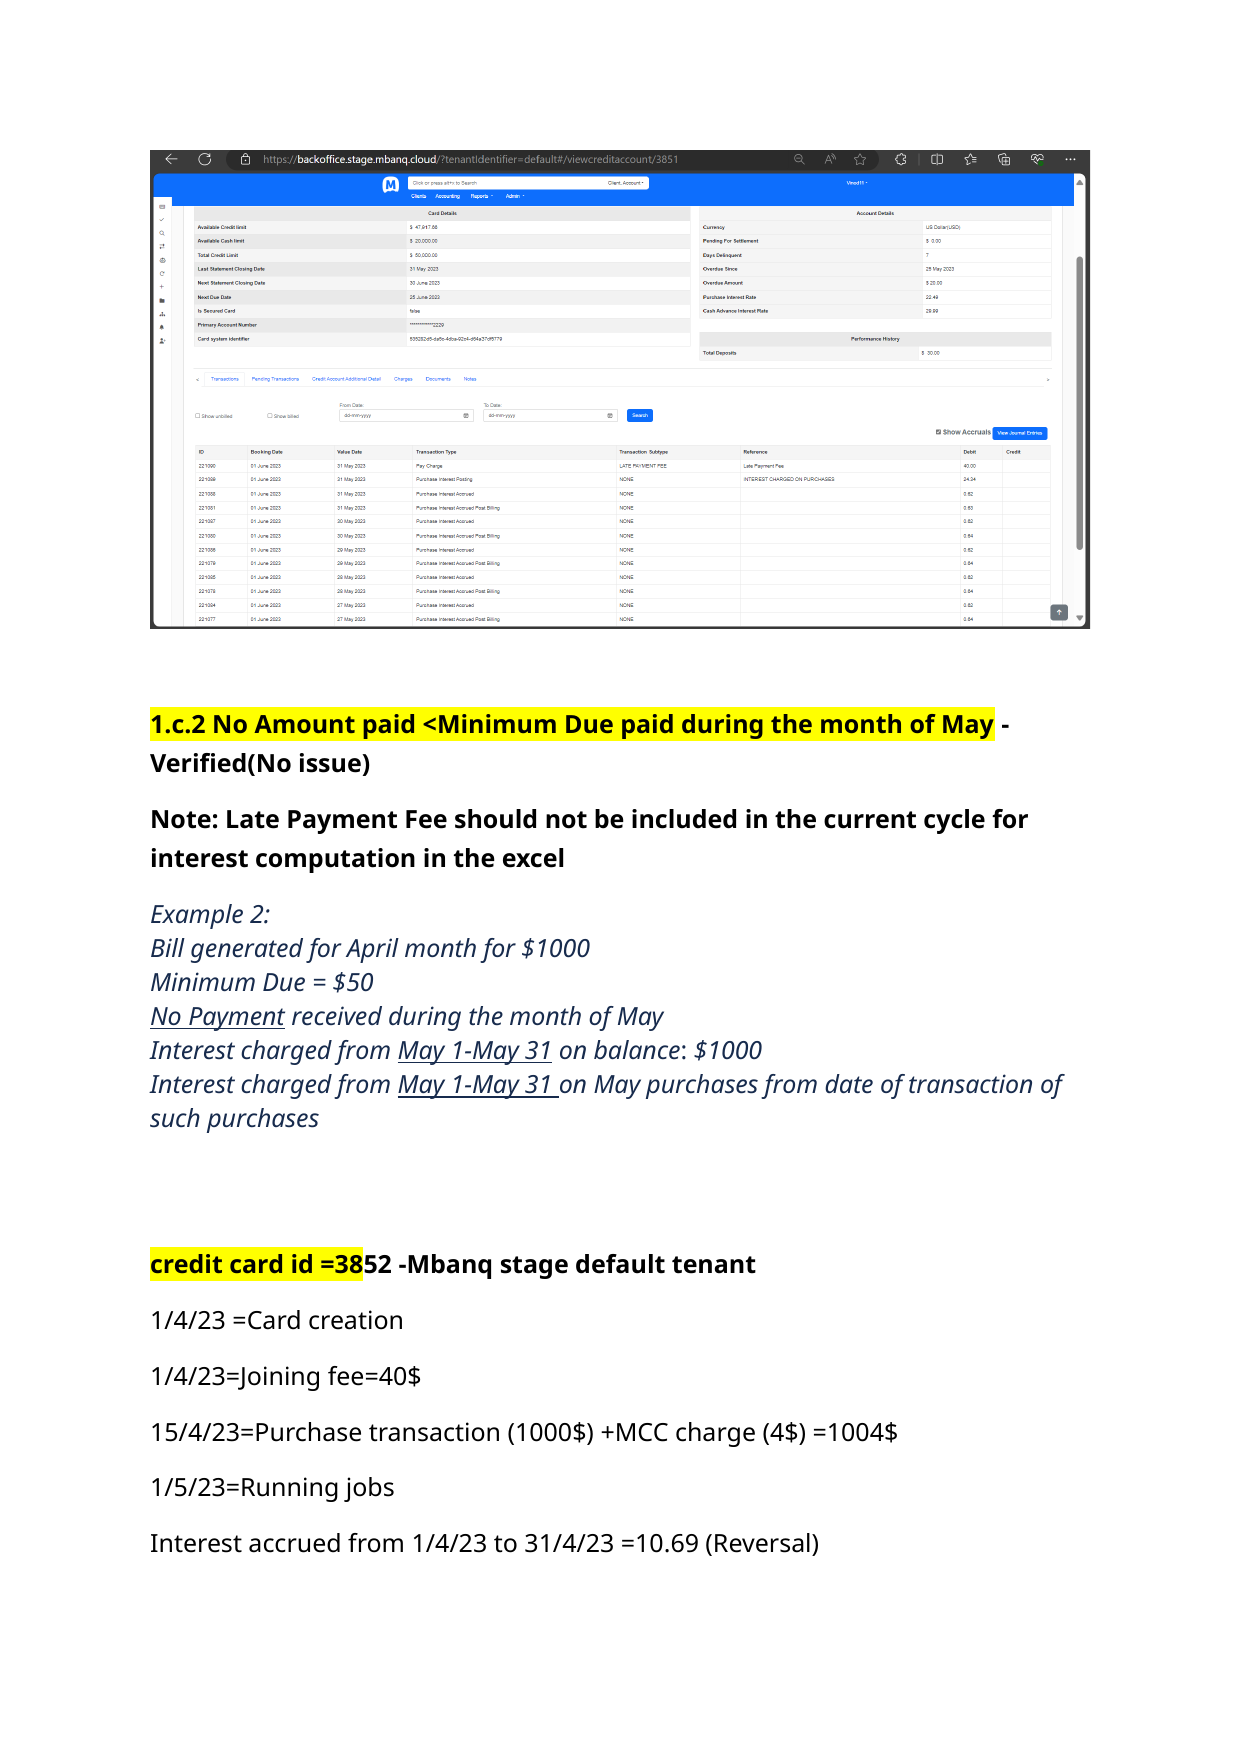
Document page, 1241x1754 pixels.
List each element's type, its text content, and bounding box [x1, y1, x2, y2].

text 1/4/23=Joining fee=40$ [150, 1358, 1090, 1392]
text 1.c.2 No Amount paid <Minimum Due paid during the month of May - Verified(No issue) [150, 707, 1090, 780]
text 1/4/23 =Card creation [150, 1302, 1090, 1337]
picture [150, 150, 1091, 629]
text 15/4/23=Purchase transaction (1000$) +MCC charge (4$) =1004$ [150, 1414, 1090, 1448]
text Bill generated for April month for $1000 Minimum Due = $50 No Payment received during the month of May Interest charged from May 1-May 31 on balance: $1000 [150, 931, 1090, 1067]
text Note: Late Payment Fee should not be included in the current cycle for interest computation in the excel [150, 802, 1090, 875]
text Interest charged from May 1-May 31 on May purchases from date of transaction of such purchases [150, 1067, 1090, 1135]
text Example 2: [150, 897, 1090, 931]
text Interest accrued from 1/4/23 to 31/4/23 =10.69 (Reversal) [150, 1526, 1090, 1560]
text credit card id =3852 -Mbanq stage default tenant [363, 1247, 1090, 1281]
text 1/5/23=Running jobs [150, 1470, 1090, 1504]
